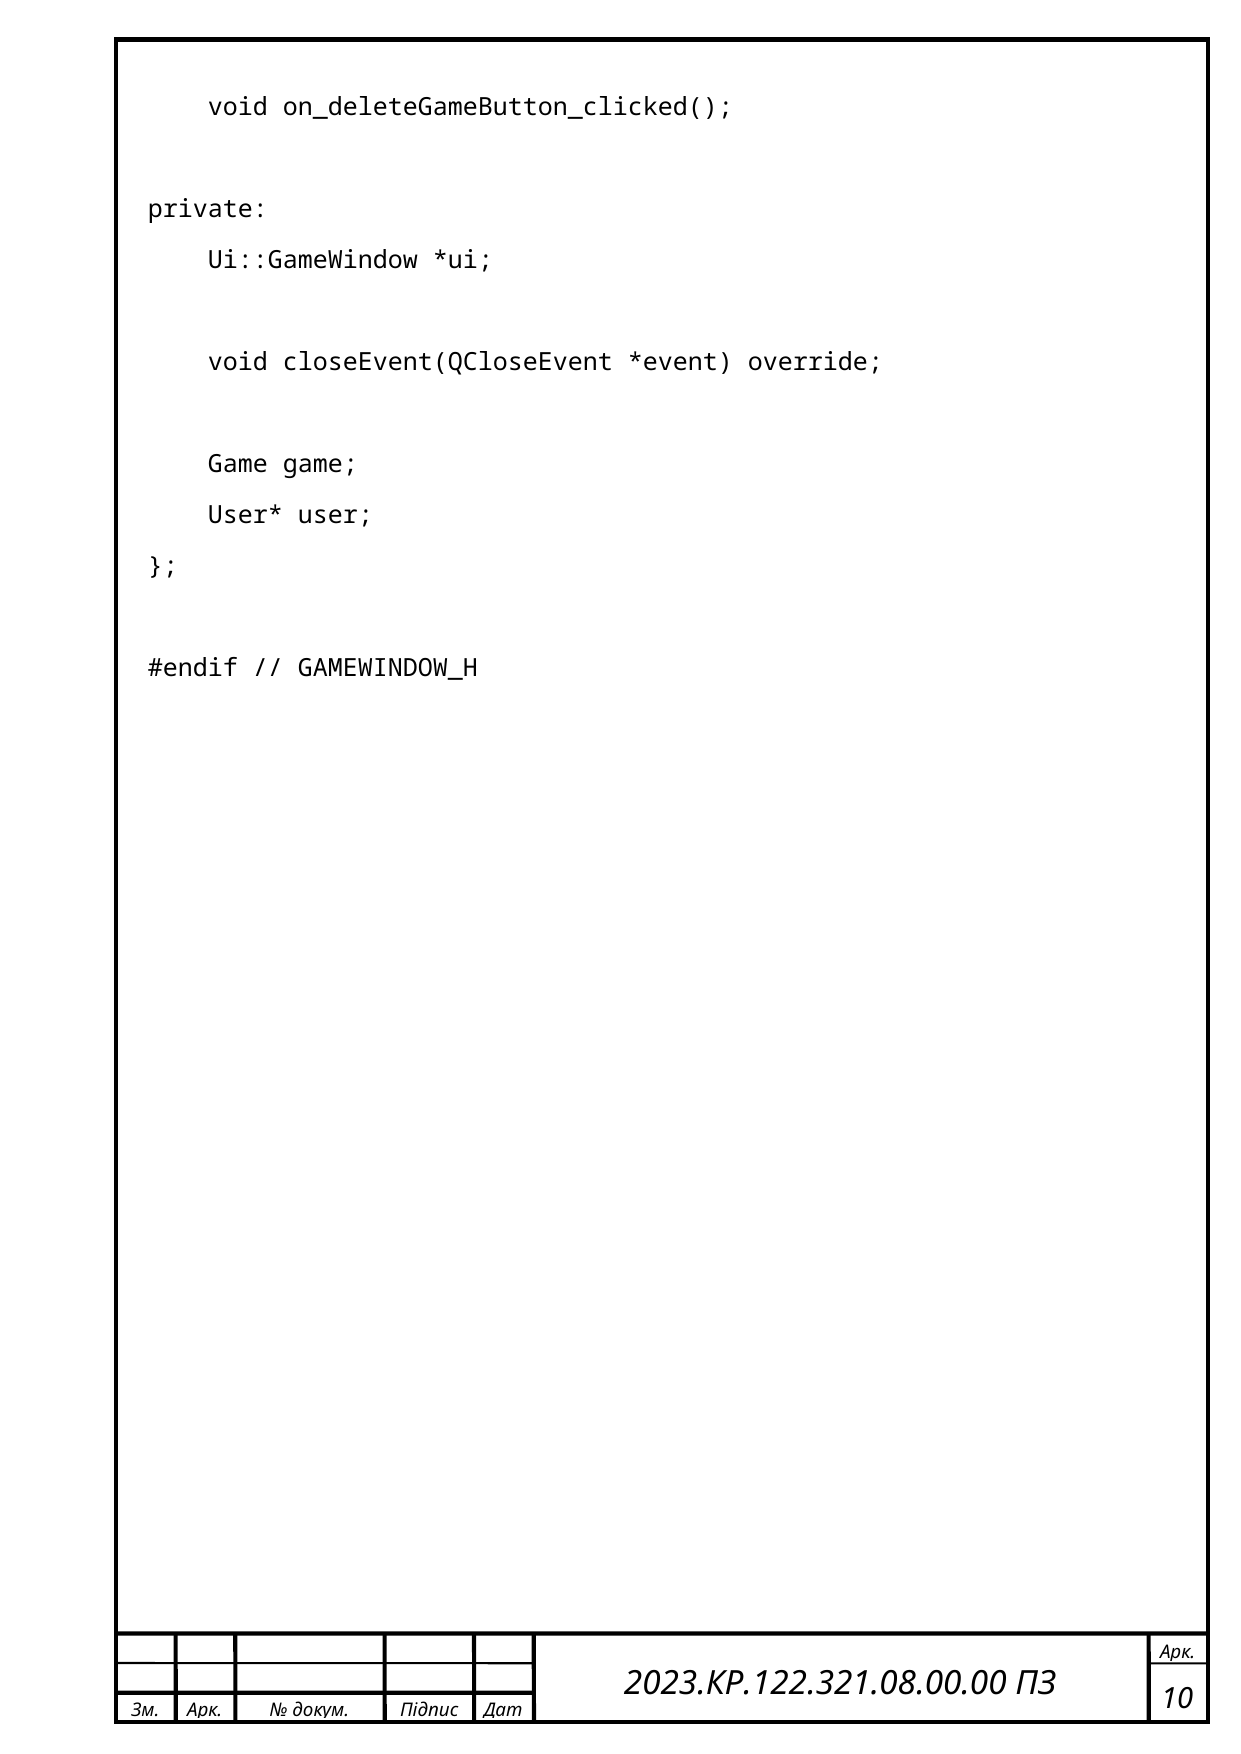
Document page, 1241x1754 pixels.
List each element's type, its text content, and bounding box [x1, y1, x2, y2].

text #endif // GAMEWINDOW_H [148, 650, 1181, 684]
text void closeEvent(QCloseEvent *event) override; [148, 344, 1181, 378]
text private: [148, 191, 1181, 225]
text Game game; [148, 446, 1181, 480]
text void on_deleteGameButton_clicked(); [148, 89, 1181, 123]
text }; [148, 548, 1181, 582]
text Ui::GameWindow *ui; [148, 242, 1181, 276]
text User* user; [148, 497, 1181, 531]
